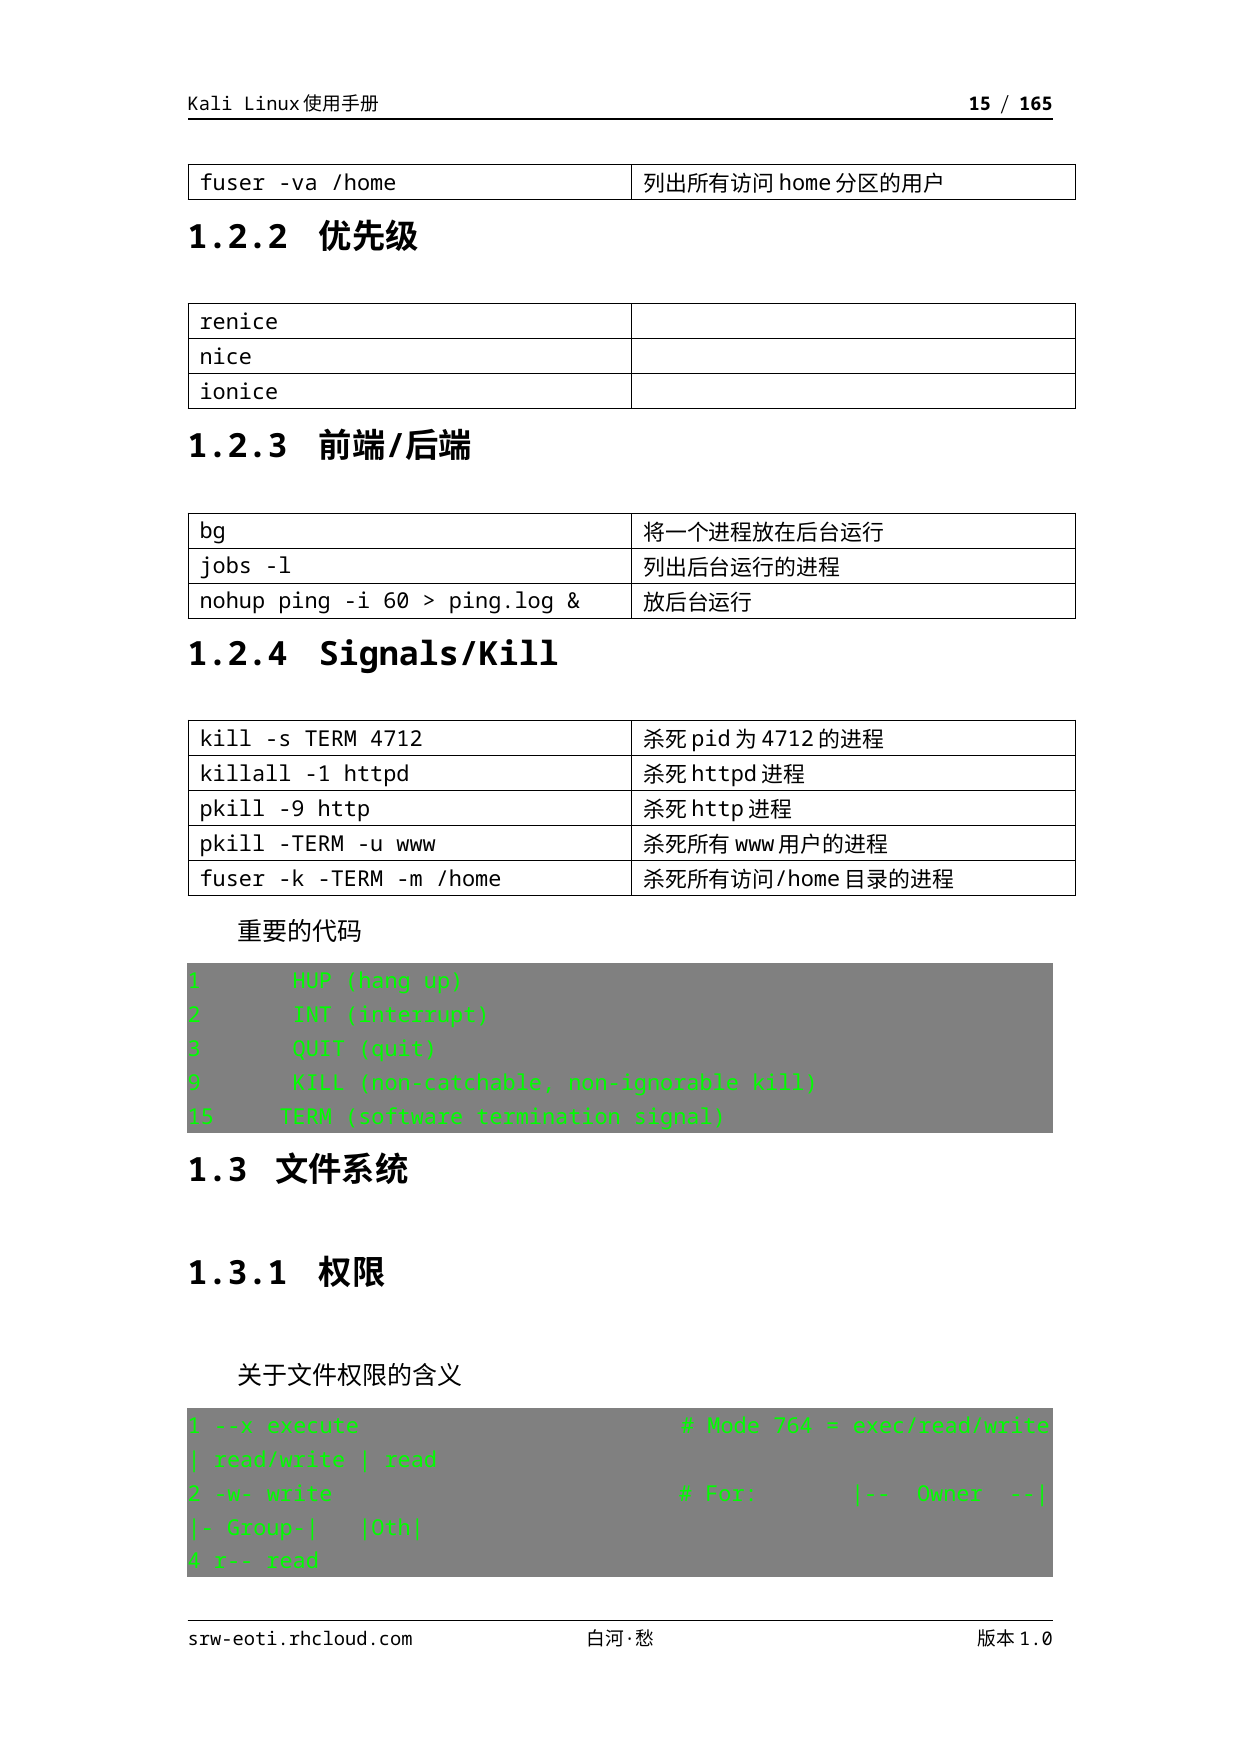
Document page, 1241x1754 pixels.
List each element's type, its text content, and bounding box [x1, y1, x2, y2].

subtitle 权限 [187, 1236, 1053, 1304]
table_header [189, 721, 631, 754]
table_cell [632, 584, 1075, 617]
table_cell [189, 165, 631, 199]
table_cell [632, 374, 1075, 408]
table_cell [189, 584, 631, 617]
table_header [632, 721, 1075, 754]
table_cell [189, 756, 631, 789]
text 重要的代码 [187, 896, 1053, 963]
text 1 --x execute # Mode 764 = exec/read/write | read/write | read [187, 1408, 1053, 1476]
subtitle 优先级 [187, 200, 1053, 268]
text 2 -w- write # For: |-- Owner --| |- Group-| |Oth| [187, 1476, 1053, 1543]
text 2 INT (interrupt) [187, 997, 1053, 1031]
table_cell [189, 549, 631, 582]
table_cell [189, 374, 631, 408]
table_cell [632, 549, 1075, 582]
text 15 TERM (software termination signal) [187, 1099, 1053, 1133]
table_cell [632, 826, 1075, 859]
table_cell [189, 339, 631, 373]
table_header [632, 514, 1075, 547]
text 1 HUP (hang up) [187, 963, 1053, 997]
subtitle 前端/后端 [187, 409, 1053, 477]
text 3 QUIT (quit) [187, 1031, 1053, 1065]
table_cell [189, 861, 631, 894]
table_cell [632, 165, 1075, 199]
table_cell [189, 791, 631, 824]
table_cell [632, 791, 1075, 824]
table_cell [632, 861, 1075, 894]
text 9 KILL (non-catchable, non-ignorable kill) [187, 1065, 1053, 1099]
text 4 r-- read [187, 1543, 1053, 1577]
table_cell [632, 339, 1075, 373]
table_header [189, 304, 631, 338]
subtitle Signals/Kill [187, 619, 1053, 686]
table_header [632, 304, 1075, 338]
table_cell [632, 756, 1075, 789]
subtitle 文件系统 [187, 1133, 1053, 1201]
text 关于文件权限的含义 [187, 1340, 1053, 1408]
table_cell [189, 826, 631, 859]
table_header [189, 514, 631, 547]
